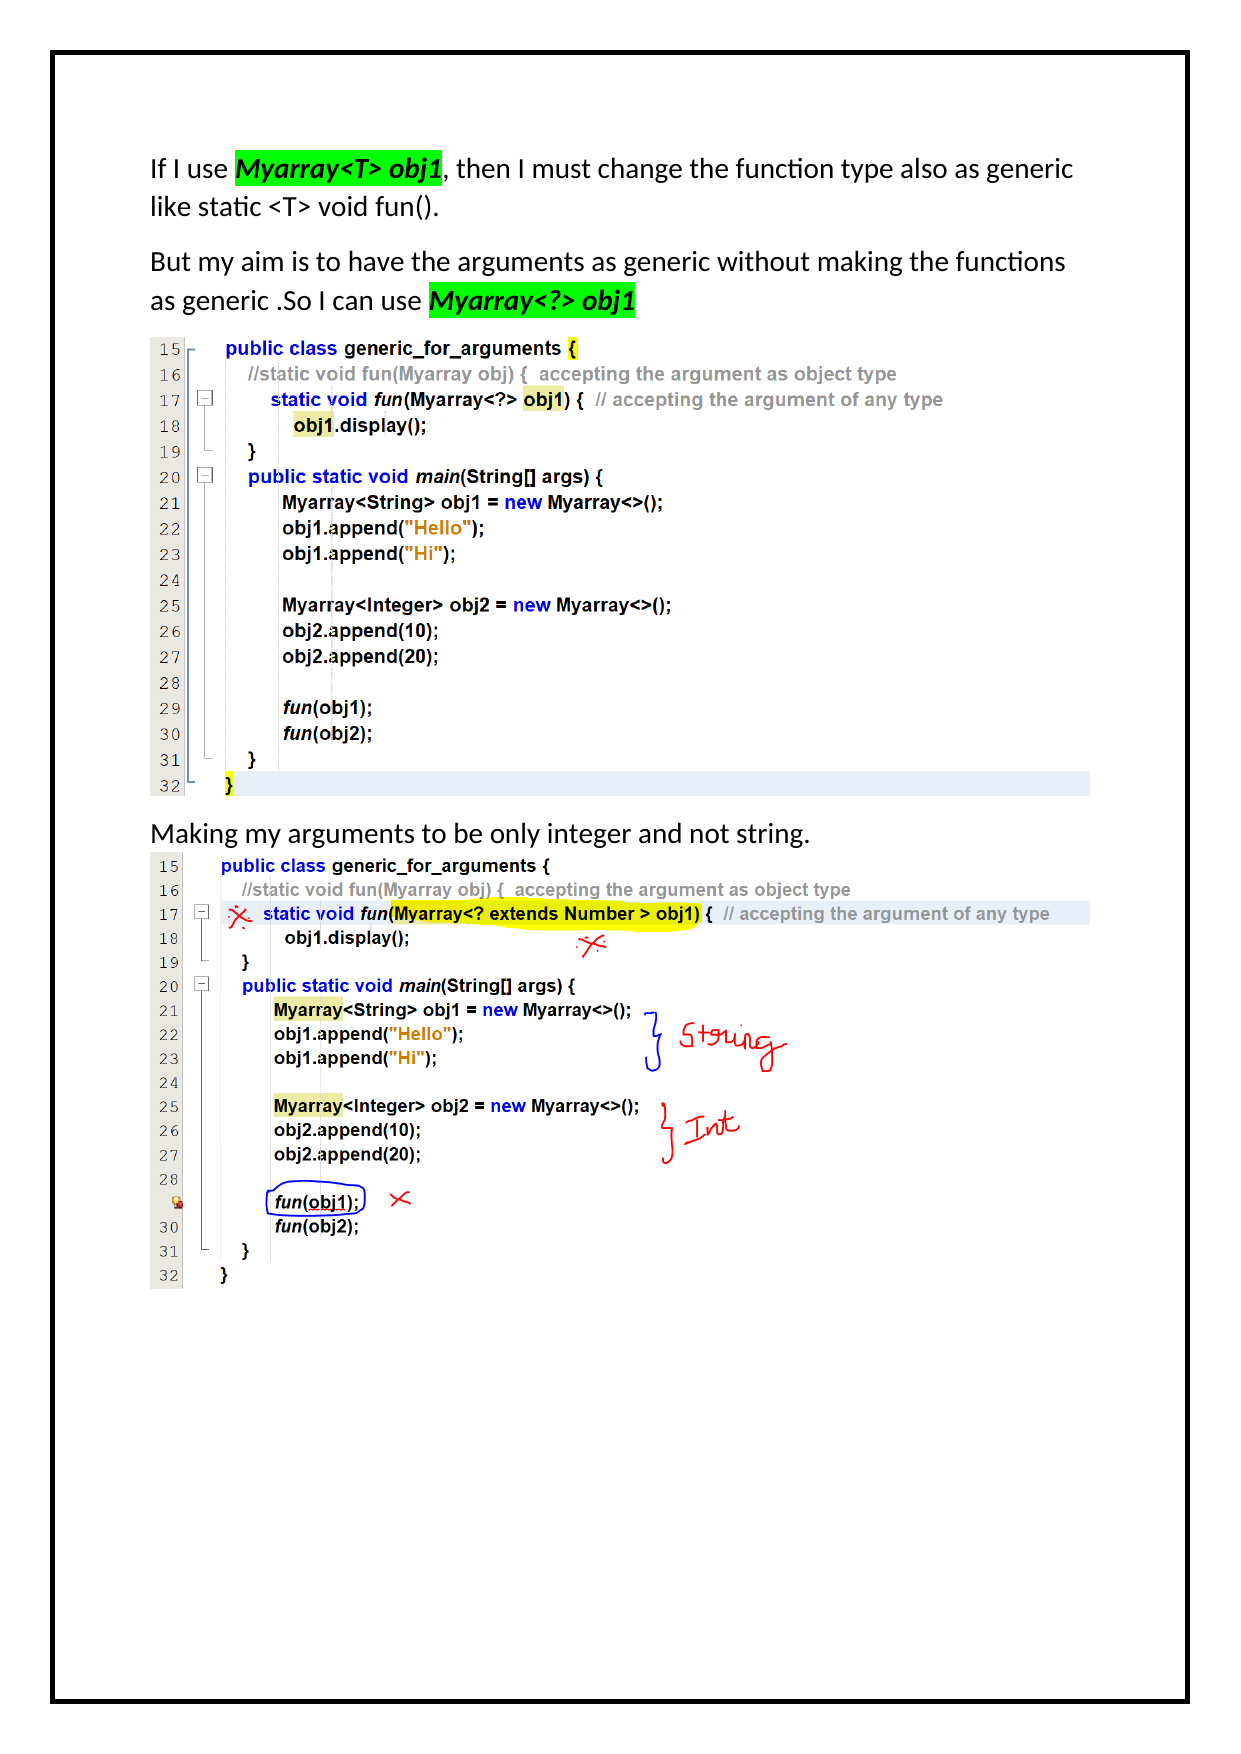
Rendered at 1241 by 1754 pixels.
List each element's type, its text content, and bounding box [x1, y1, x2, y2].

text If I use Myarray<T> obj1, then I must change the function type also as generic like static <T> void fun(). [150, 150, 1090, 224]
text But my aim is to have the arguments as generic without making the functions as generic .So I can use Myarray<?> obj1 [150, 243, 1090, 318]
picture [150, 852, 1091, 1289]
text Making my arguments to be only integer and not string. [150, 815, 1090, 852]
picture [150, 337, 1091, 796]
